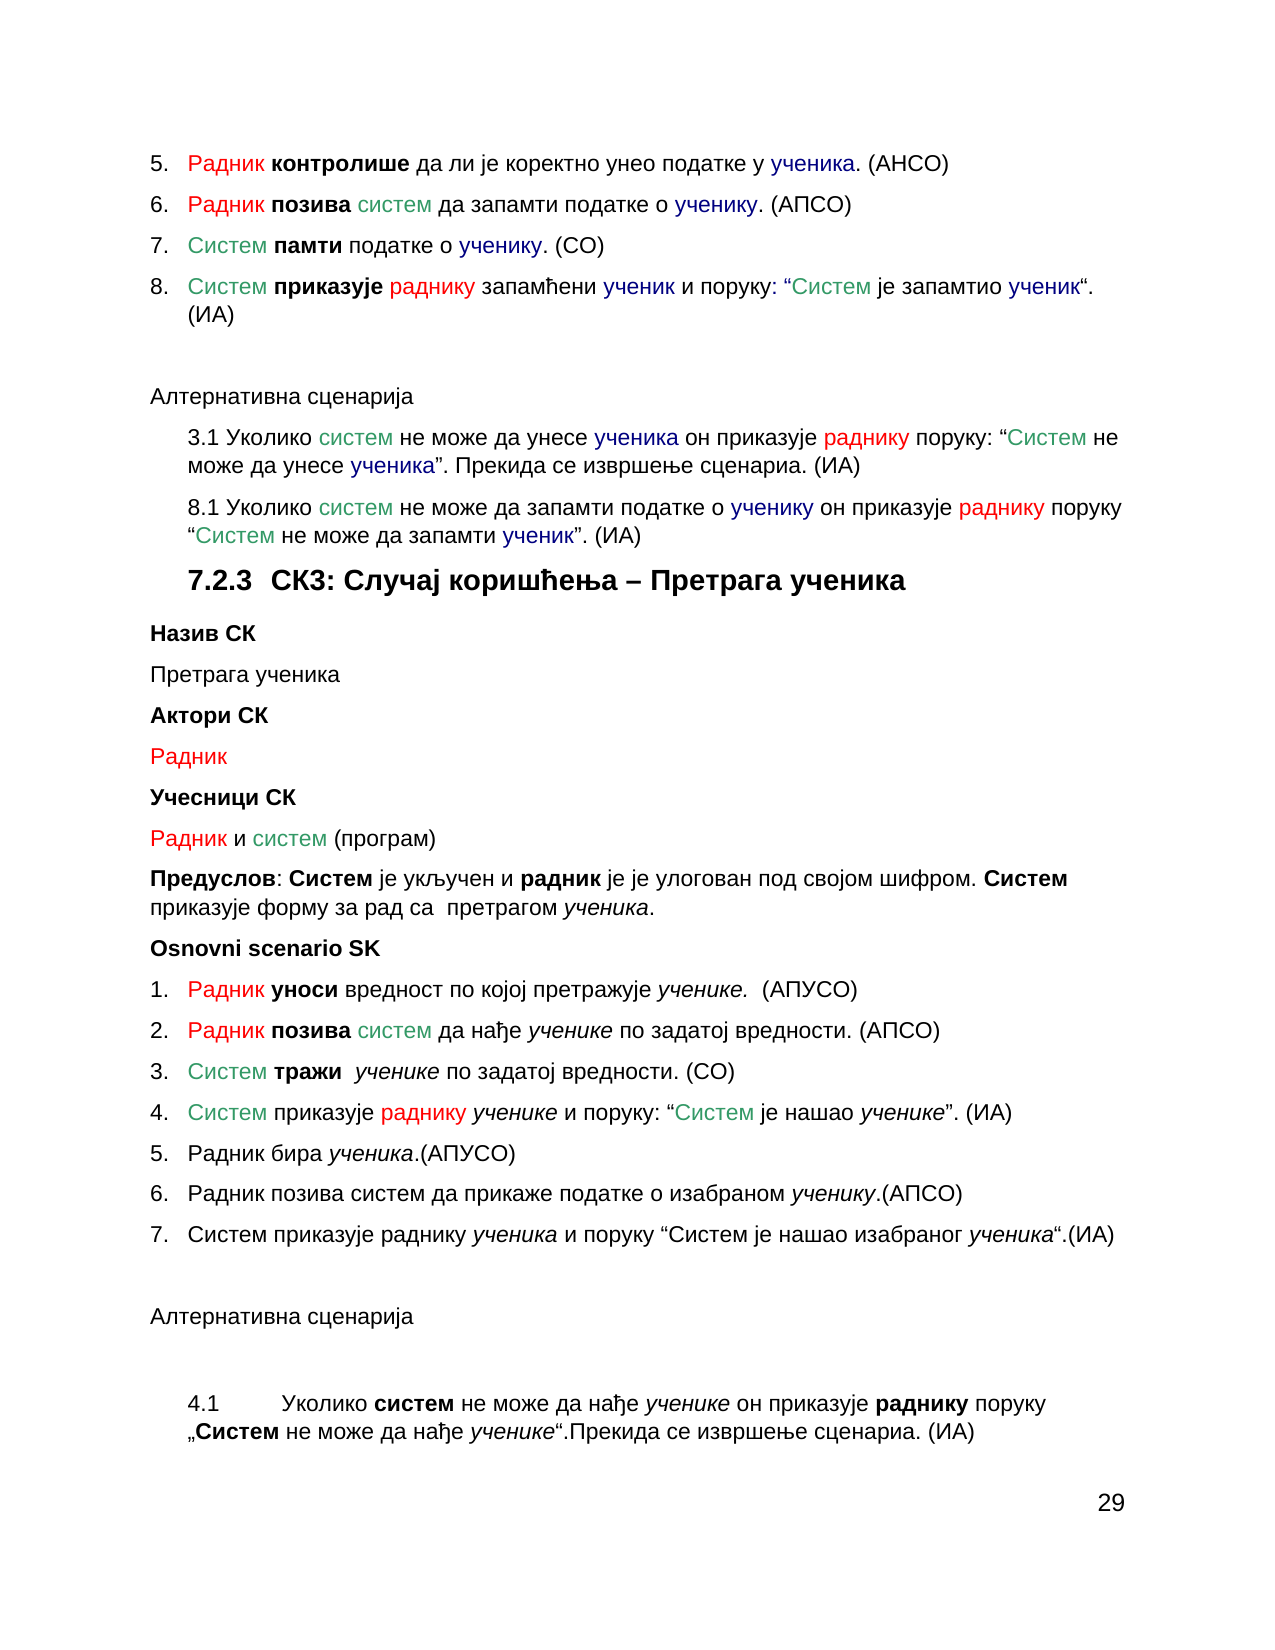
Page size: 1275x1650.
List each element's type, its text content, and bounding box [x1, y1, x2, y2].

list Радник позива систем да прикаже податке о изабраном ученику.(АПСО) [150, 1180, 1125, 1207]
text Учесници СК [150, 783, 1125, 810]
text Претрага ученика [150, 661, 1125, 687]
list Радник позива систем да запамти податке о ученику. (АПСО) [150, 191, 1125, 217]
list Систем приказује раднику ученике и поруку: “Систем је нашао ученике”. (ИА) [150, 1098, 1125, 1125]
text 4.1 Уколико систем не може да нађе ученике он приказује раднику поруку „Систем не може да нађе ученике“.Прекида се извршење сценариа. (ИA) [187, 1390, 1125, 1444]
text Назив СК [150, 620, 1125, 646]
text 8.1 Уколико систем не може да запамти податке о ученику он приказује раднику поруку “Систем не може да запамти ученик”. (ИА) [187, 493, 1125, 548]
list Радник уноси вредност по којој претражује ученике. (АПУСО) [150, 976, 1125, 1002]
list Радник контролише да ли је коректно унео податке у ученика. (АНСО) [150, 150, 1125, 176]
list Систем памти податке о ученику. (СО) [150, 232, 1125, 258]
text Алтернативна сценарија [150, 1303, 1125, 1329]
list Систем приказује раднику ученика и поруку “Систем је нашао изабраног ученика“.(ИА) [150, 1221, 1125, 1248]
text Алтернативна сценарија [150, 383, 1125, 409]
text Радник [150, 743, 1125, 769]
list Радник позива систем да нађе ученике по задатој вредности. (АПСО) [150, 1017, 1125, 1043]
text Osnovni scenаrio SK [150, 935, 1125, 961]
text Радник и систем (програм) [150, 824, 1125, 851]
list Систем приказује раднику запамћени ученик и поруку: “Систем је запамтио ученик“. (ИА) [150, 273, 1125, 328]
list Систем тражи ученике по задатој вредности. (СО) [150, 1058, 1125, 1084]
text Предуслов: Систем је укључен и радник je је улогован под својом шифром. Систем приказује форму за рад са претрагом ученика. [150, 865, 1125, 920]
text Актори СК [150, 702, 1125, 728]
subtitle СК3: Случај коришћења – Претрага ученика [187, 563, 1125, 596]
text 3.1 Уколико систем не може да унесе ученика он приказује раднику поруку: “Систем не може да унесе ученика”. Прекида се извршење сценариа. (ИА) [187, 424, 1125, 479]
list Радник бира ученика.(АПУСО) [150, 1139, 1125, 1166]
